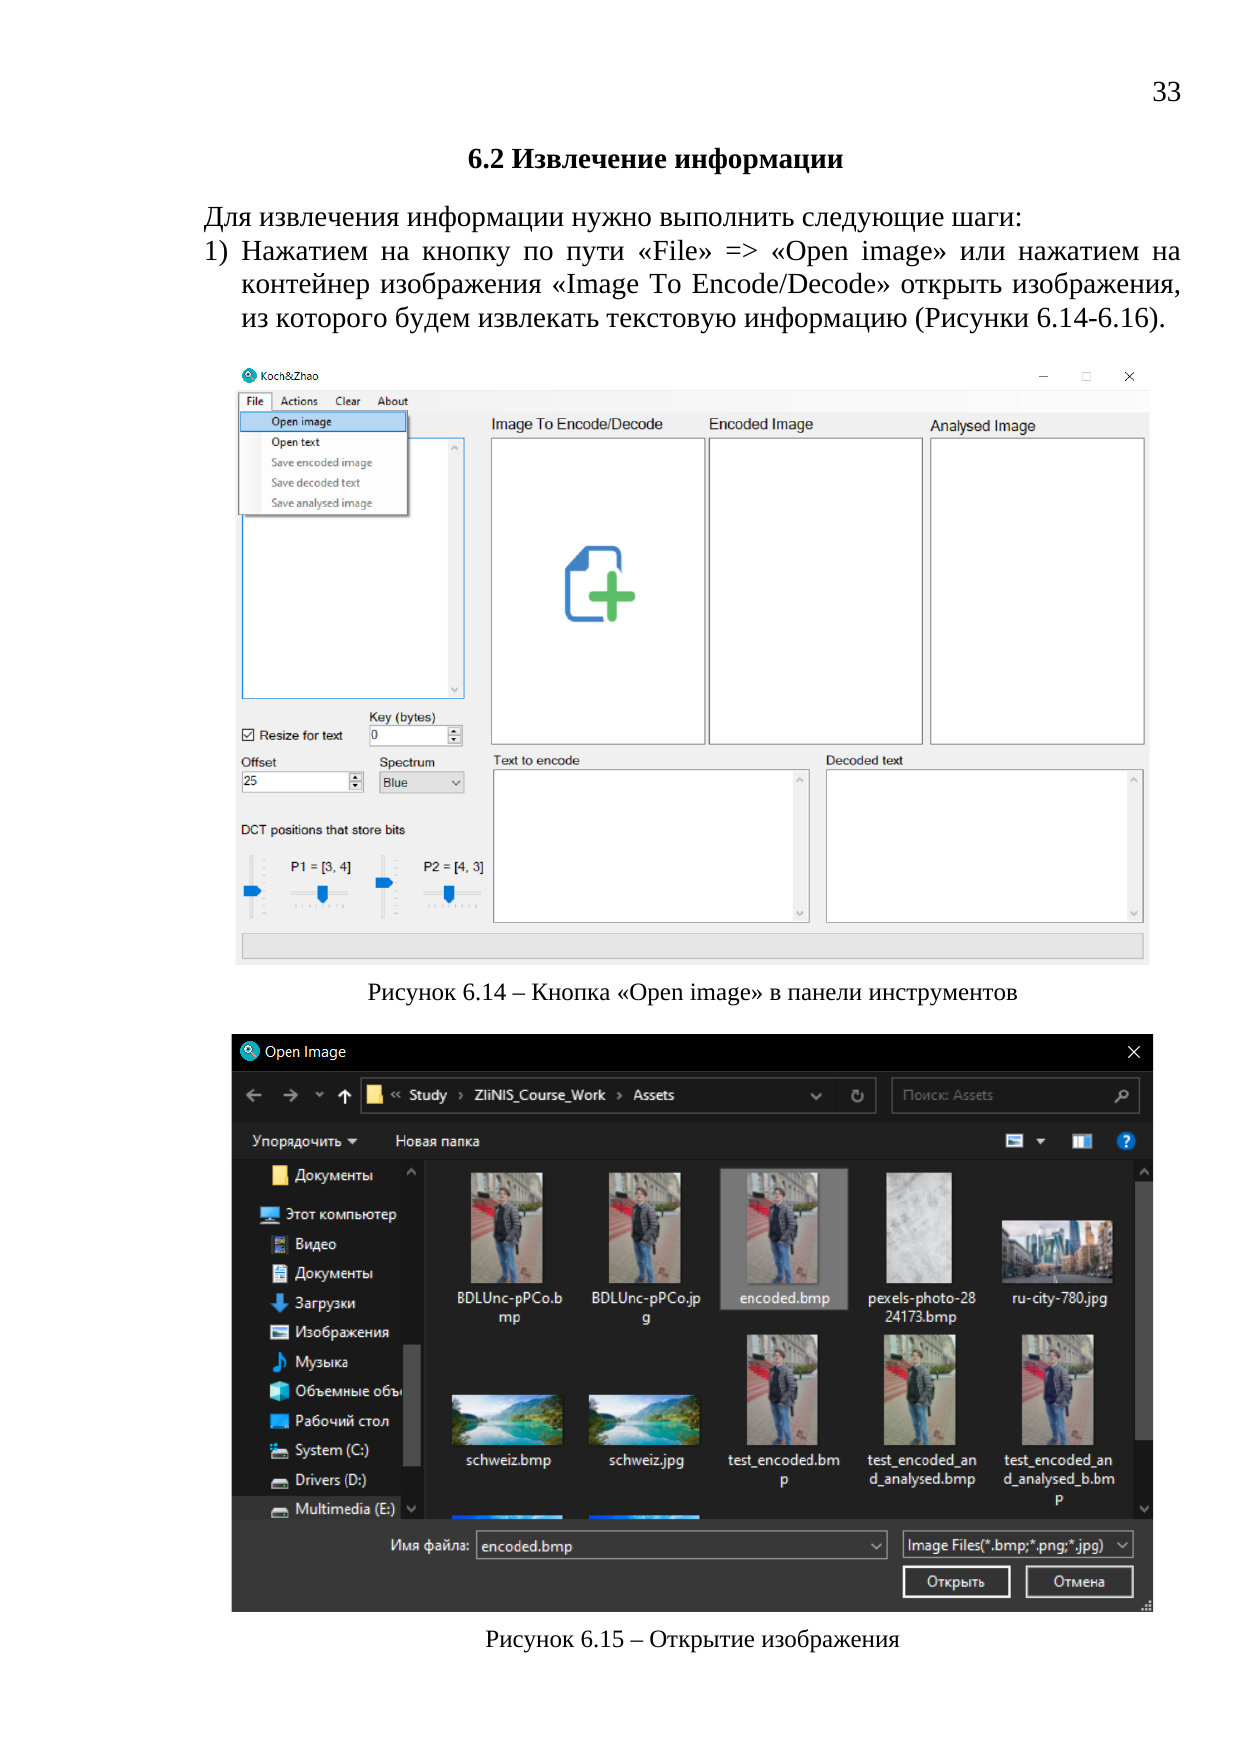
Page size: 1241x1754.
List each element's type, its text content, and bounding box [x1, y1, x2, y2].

picture [231, 1034, 1154, 1612]
text Рисунок 6.15 – Открытие изображения [130, 1624, 1181, 1653]
picture [235, 362, 1150, 965]
subtitle 6.2 Извлечение информации [130, 141, 1181, 174]
list Нажатием на кнопку по пути «File» => «Open image» или нажатием на контейнер изображения «Image To Encode/Decode» открыть изображения, из которого будем извлекать текстовую информацию (Рисунки 6.14-6.16). [204, 233, 1181, 334]
text Для извлечения информации нужно выполнить следующие шаги: [130, 199, 1181, 233]
text Рисунок 6.14 – Кнопка «Open image» в панели инструментов [130, 977, 1181, 1006]
